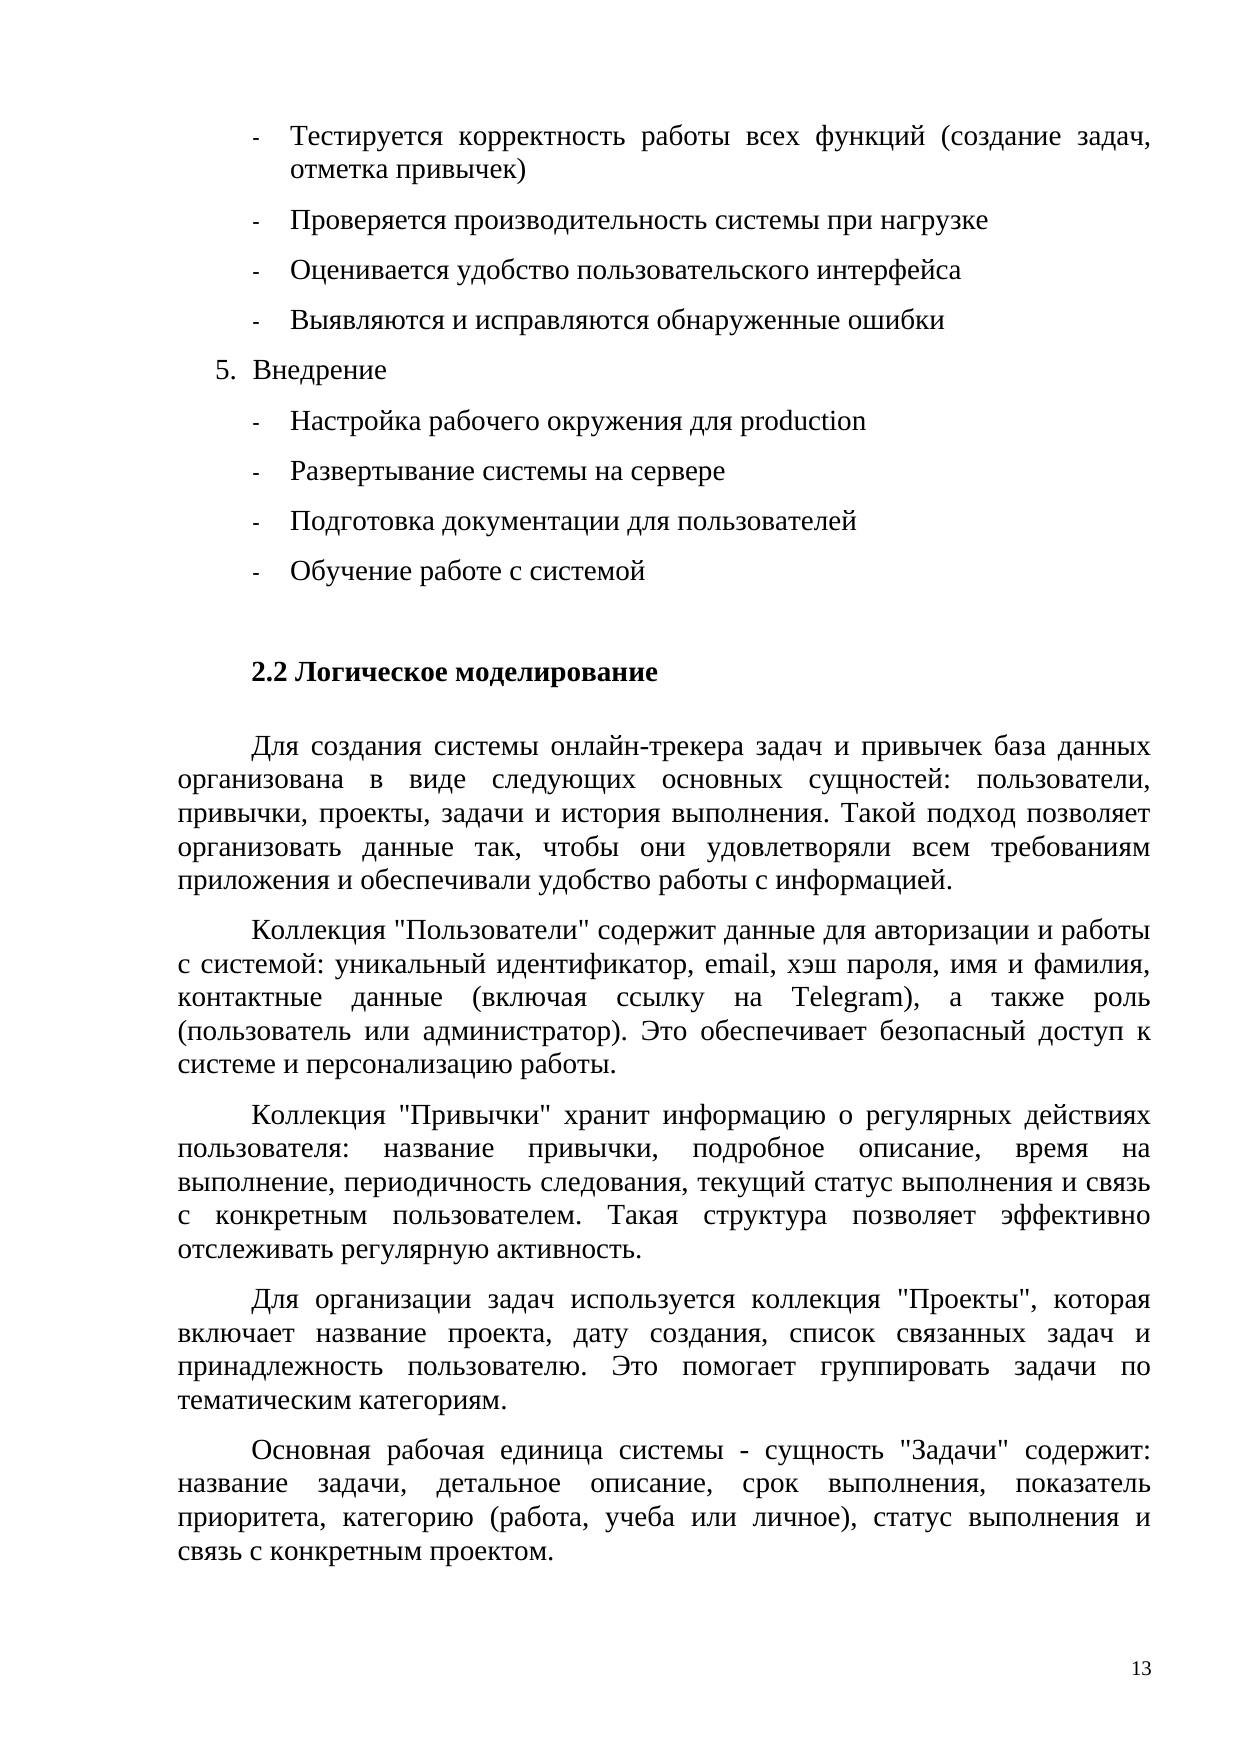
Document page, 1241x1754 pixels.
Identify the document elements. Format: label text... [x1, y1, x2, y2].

list Внедрение [215, 352, 1152, 386]
list Тестируется корректность работы всех функций (создание задач, отметка привычек) [252, 118, 1152, 185]
list Обучение работе с системой [252, 553, 1152, 587]
list Оценивается удобство пользовательского интерфейса [252, 252, 1152, 286]
list Настройка рабочего окружения для production [252, 403, 1152, 436]
list Развертывание системы на сервере [252, 453, 1152, 486]
list Подготовка документации для пользователей [252, 503, 1152, 537]
list Проверяется производительность системы при нагрузке [252, 202, 1152, 235]
subtitle 2.2 Логическое моделирование [177, 654, 1152, 687]
list Выявляются и исправляются обнаруженные ошибки [252, 302, 1152, 336]
text Основная рабочая единица системы - сущность "Задачи" содержит: название задачи, детальное описание, срок выполнения, показатель приоритета, категорию (работа, учеба или личное), статус выполнения и связь с конкретным проектом. [177, 1432, 1152, 1566]
text Коллекция "Пользователи" содержит данные для авторизации и работы с системой: уникальный идентификатор, email, хэш пароля, имя и фамилия, контактные данные (включая ссылку на Telegram), а также роль (пользователь или администратор). Это обеспечивает безопасный доступ к системе и персонализацию работы. [177, 912, 1152, 1080]
text Для создания системы онлайн-трекера задач и привычек база данных организована в виде следующих основных сущностей: пользователи, привычки, проекты, задачи и история выполнения. Такой подход позволяет организовать данные так, чтобы они удовлетворяли всем требованиям приложения и обеспечивали удобство работы с информацией. [177, 728, 1152, 896]
text Для организации задач используется коллекция "Проекты", которая включает название проекта, дату создания, список связанных задач и принадлежность пользователю. Это помогает группировать задачи по тематическим категориям. [177, 1281, 1152, 1415]
text Коллекция "Привычки" хранит информацию о регулярных действиях пользователя: название привычки, подробное описание, время на выполнение, периодичность следования, текущий статус выполнения и связь с конкретным пользователем. Такая структура позволяет эффективно отслеживать регулярную активность. [177, 1097, 1152, 1264]
